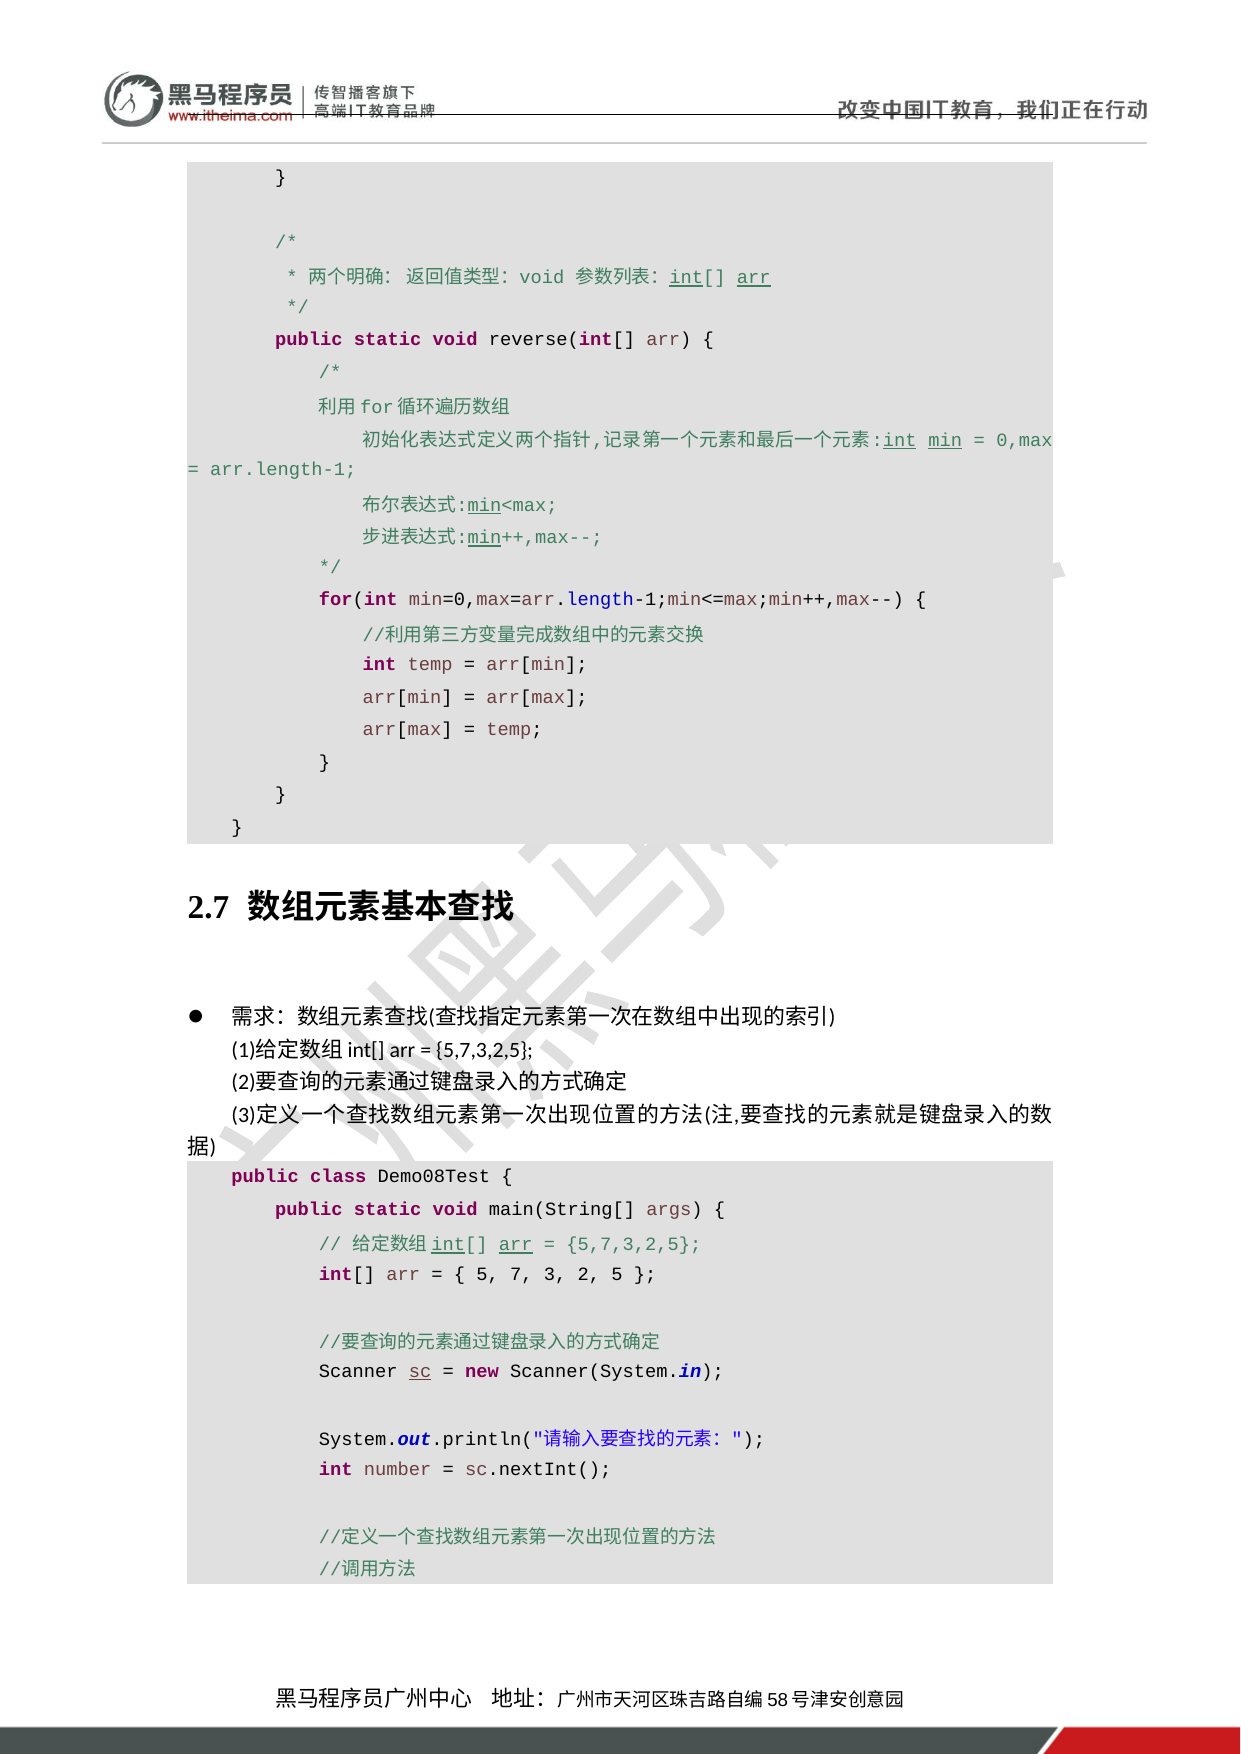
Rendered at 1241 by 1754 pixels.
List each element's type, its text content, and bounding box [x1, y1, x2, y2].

text int[] arr = { 5, 7, 3, 2, 5 }; [187, 1259, 1053, 1291]
text (2)要查询的元素通过键盘录入的方式确定 [187, 1064, 1053, 1096]
text public class Demo08Test { [187, 1161, 1053, 1194]
text */ [187, 552, 1053, 584]
text //定义一个查找数组元素第一次出现位置的方法 [187, 1519, 1053, 1551]
text 初始化表达式定义两个指针,记录第一个元素和最后一个元素:int min = 0,max = arr.length-1; [187, 422, 1053, 487]
text //要查询的元素通过键盘录入的方式确定 [187, 1324, 1053, 1356]
text for(int min=0,max=arr.length-1;min<=max;min++,max--) { [187, 584, 1053, 617]
text /* [187, 227, 1053, 259]
text public static void reverse(int[] arr) { [187, 324, 1053, 357]
text 步进表达式:min++,max--; [187, 519, 1053, 552]
subtitle 数组元素基本查找 [187, 872, 1053, 937]
text //利用第三方变量完成数组中的元素交换 [187, 617, 1053, 649]
text } [187, 162, 1053, 194]
text } [187, 747, 1053, 779]
text 布尔表达式:min<max; [187, 487, 1053, 519]
text arr[min] = arr[max]; [187, 682, 1053, 714]
text System.out.println("请输入要查找的元素："); [187, 1421, 1053, 1454]
text */ [187, 292, 1053, 324]
text //调用方法 [187, 1551, 1053, 1584]
picture [0, 0, 1241, 151]
text * 两个明确： 返回值类型：void 参数列表：int[] arr [187, 259, 1053, 292]
text int number = sc.nextInt(); [187, 1454, 1053, 1486]
list 需求：数组元素查找(查找指定元素第一次在数组中出现的索引) [187, 999, 1053, 1031]
picture [0, 1668, 1241, 1754]
text arr[max] = temp; [187, 714, 1053, 747]
text // 给定数组int[] arr = {5,7,3,2,5}; [187, 1226, 1053, 1259]
text (3)定义一个查找数组元素第一次出现位置的方法(注,要查找的元素就是键盘录入的数据) [187, 1096, 1053, 1161]
text 利用for循环遍历数组 [187, 389, 1053, 422]
text (1)给定数组int[] arr = {5,7,3,2,5}; [187, 1031, 1053, 1064]
text Scanner sc = new Scanner(System.in); [187, 1356, 1053, 1389]
text /* [187, 357, 1053, 389]
text public static void main(String[] args) { [187, 1194, 1053, 1226]
text } [187, 812, 1053, 844]
text } [187, 779, 1053, 812]
text int temp = arr[min]; [187, 649, 1053, 682]
